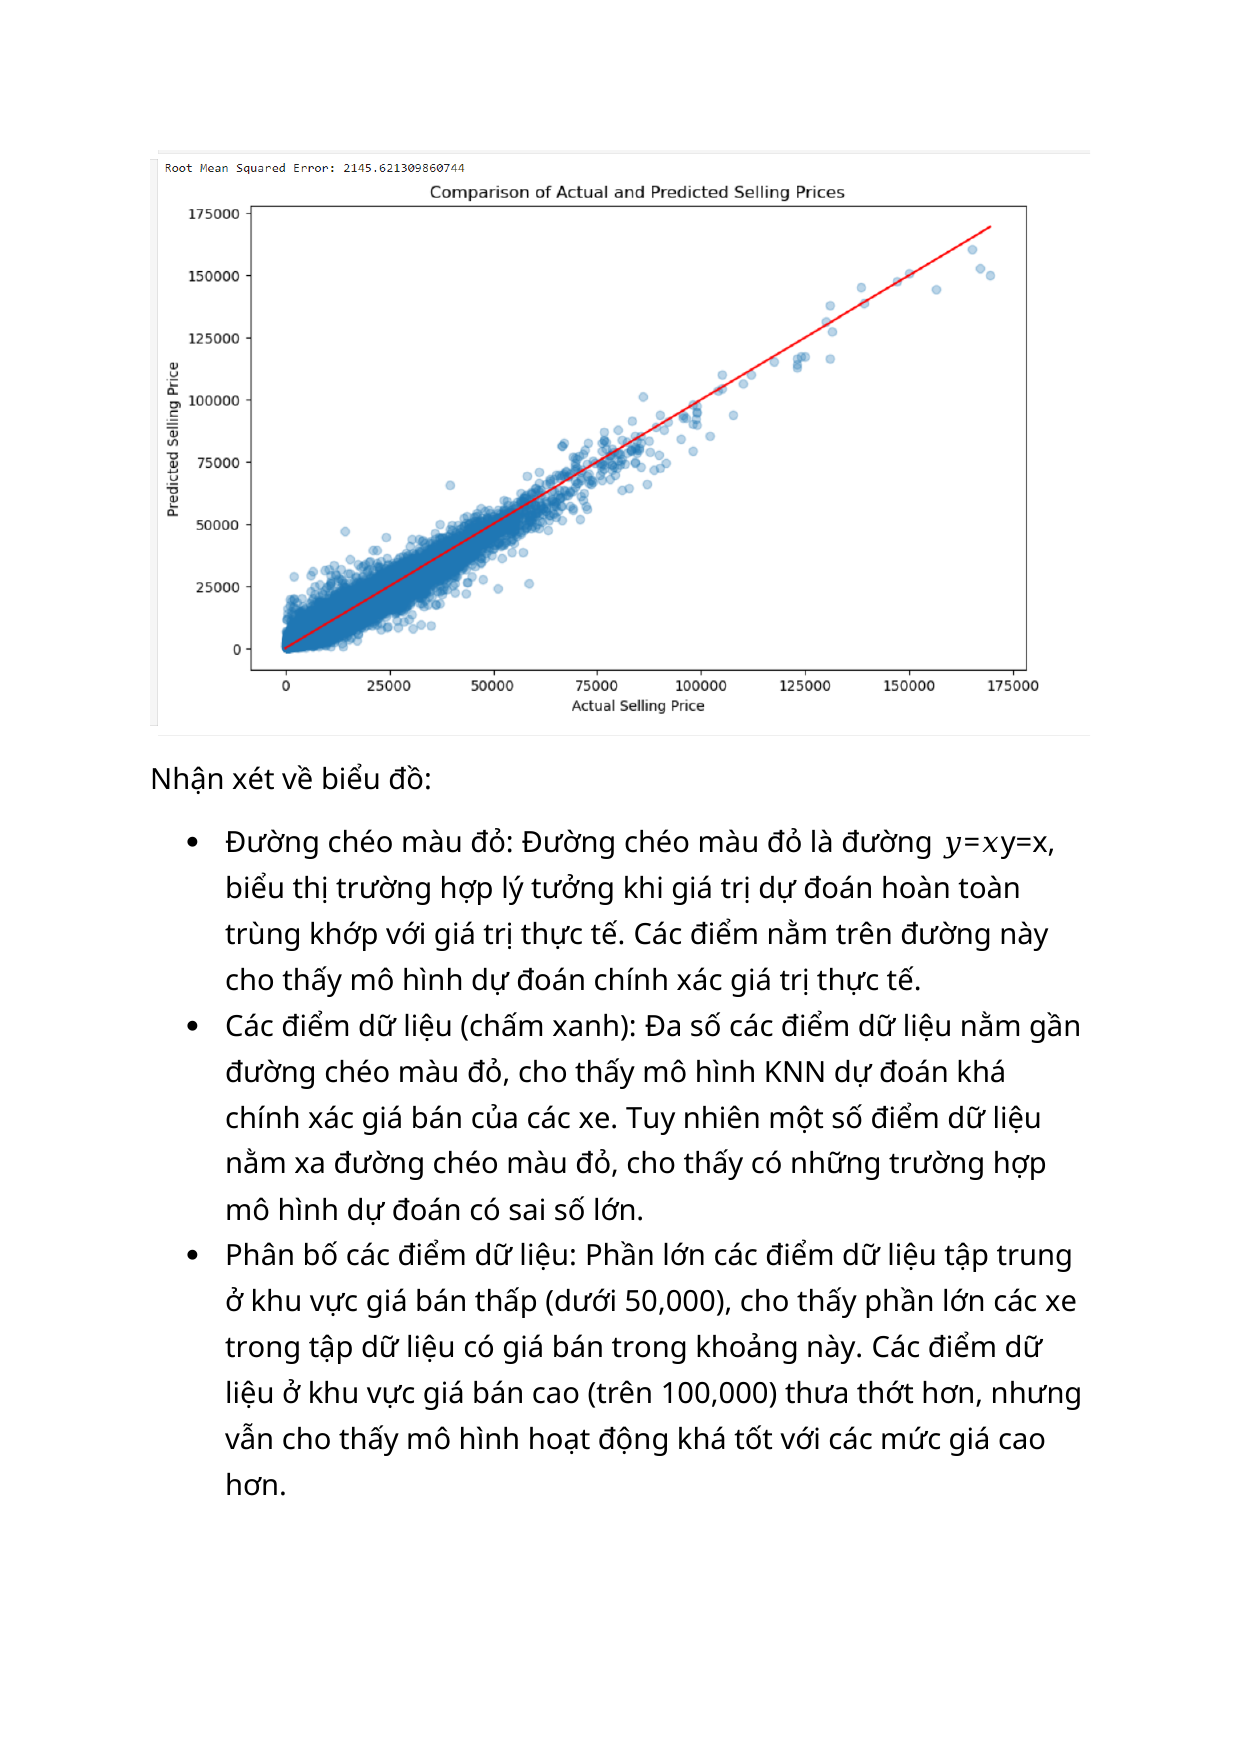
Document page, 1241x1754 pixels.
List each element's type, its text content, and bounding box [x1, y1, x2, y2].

list Các điểm dữ liệu (chấm xanh): Đa số các điểm dữ liệu nằm gần đường chéo màu đỏ, cho thấy mô hình KNN dự đoán khá chính xác giá bán của các xe. Tuy nhiên một số điểm dữ liệu nằm xa đường chéo màu đỏ, cho thấy có những trường hợp mô hình dự đoán có sai số lớn. [187, 1005, 1090, 1228]
list Đường chéo màu đỏ: Đường chéo màu đỏ là đường 𝑦=𝑥y=x, biểu thị trường hợp lý tưởng khi giá trị dự đoán hoàn toàn trùng khớp với giá trị thực tế. Các điểm nằm trên đường này cho thấy mô hình dự đoán chính xác giá trị thực tế. [187, 821, 1090, 999]
picture [150, 150, 1091, 736]
list Phân bố các điểm dữ liệu: Phần lớn các điểm dữ liệu tập trung ở khu vực giá bán thấp (dưới 50,000), cho thấy phần lớn các xe trong tập dữ liệu có giá bán trong khoảng này. Các điểm dữ liệu ở khu vực giá bán cao (trên 100,000) thưa thớt hơn, nhưng vẫn cho thấy mô hình hoạt động khá tốt với các mức giá cao hơn. [187, 1235, 1090, 1504]
text Nhận xét về biểu đồ: [150, 759, 1090, 798]
